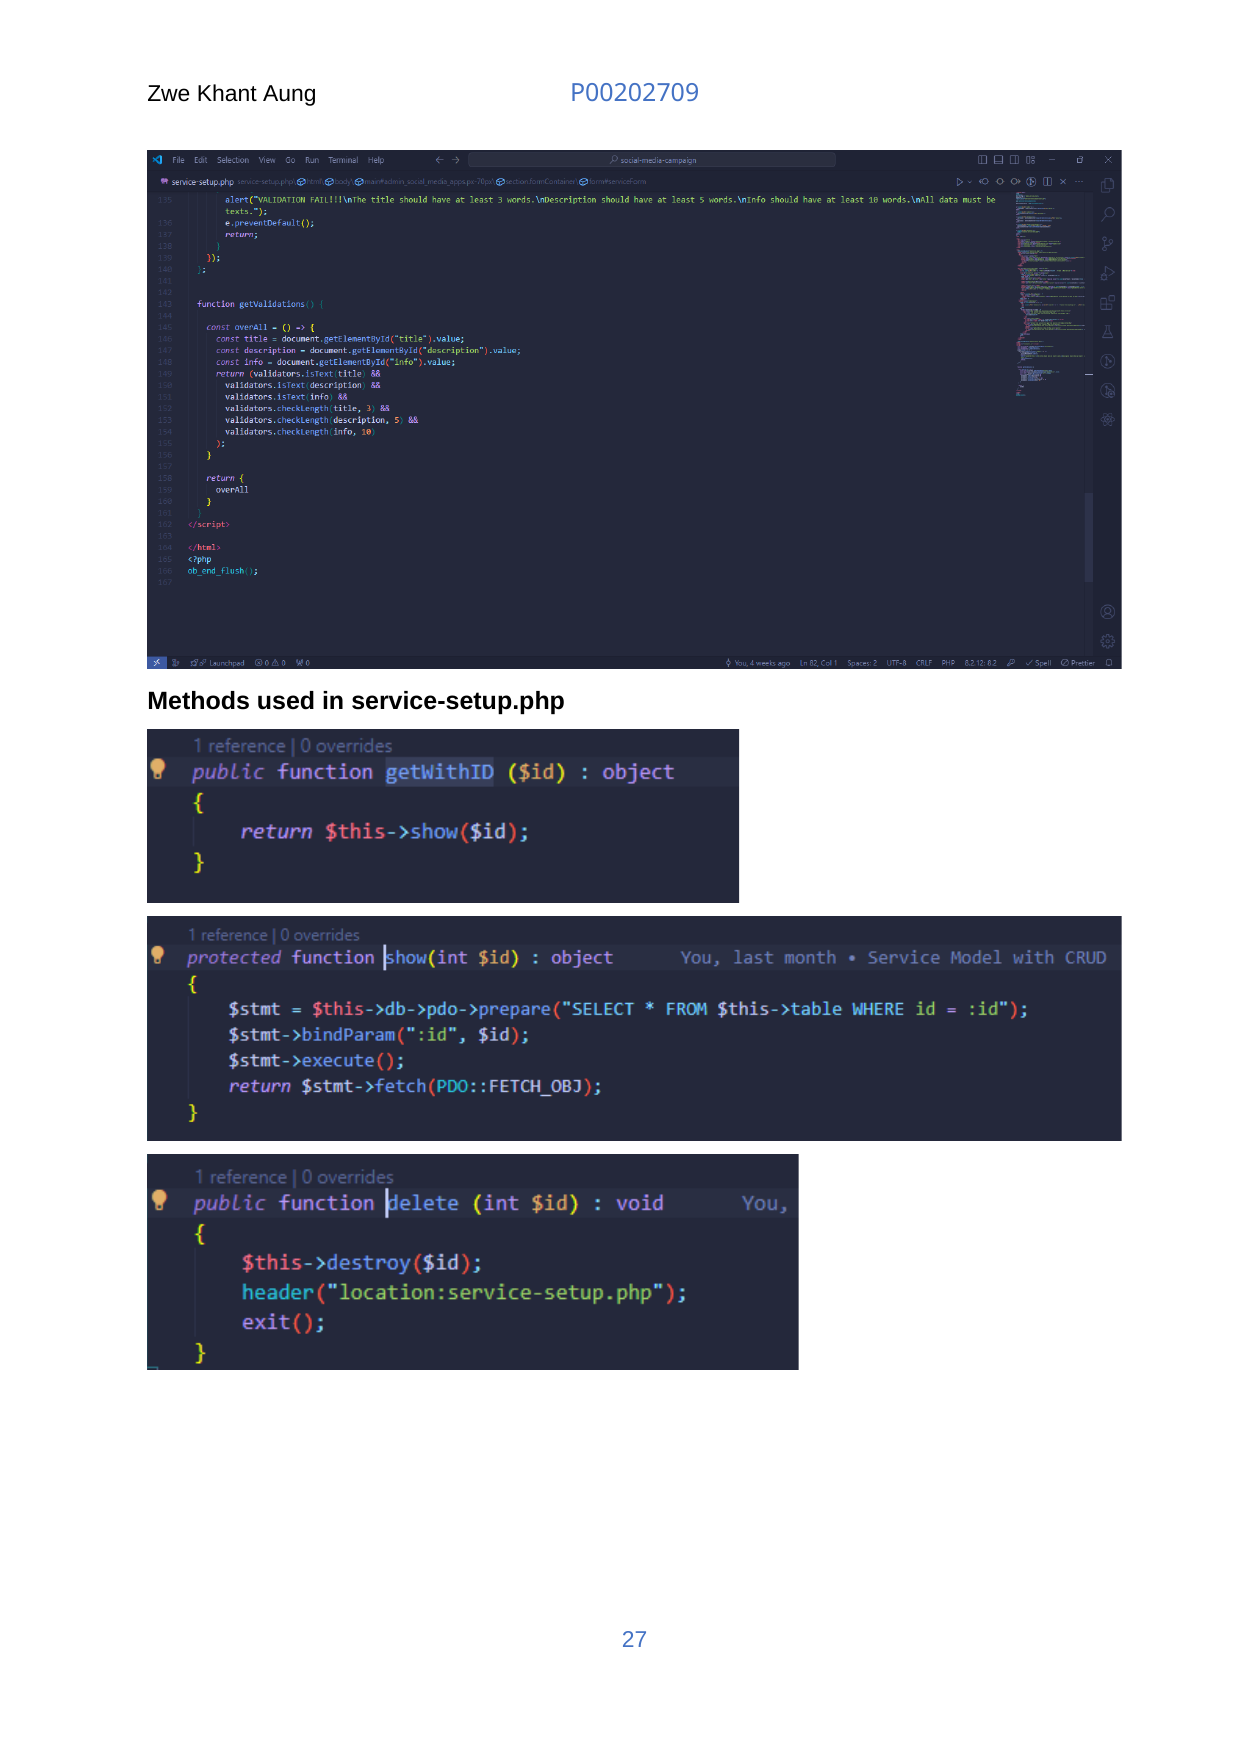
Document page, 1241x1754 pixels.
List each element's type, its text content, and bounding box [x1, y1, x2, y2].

picture [147, 150, 1122, 669]
picture [147, 916, 1122, 1141]
subtitle Methods used in service-setup.php [147, 686, 1122, 715]
picture [147, 1154, 799, 1370]
picture [147, 729, 740, 903]
